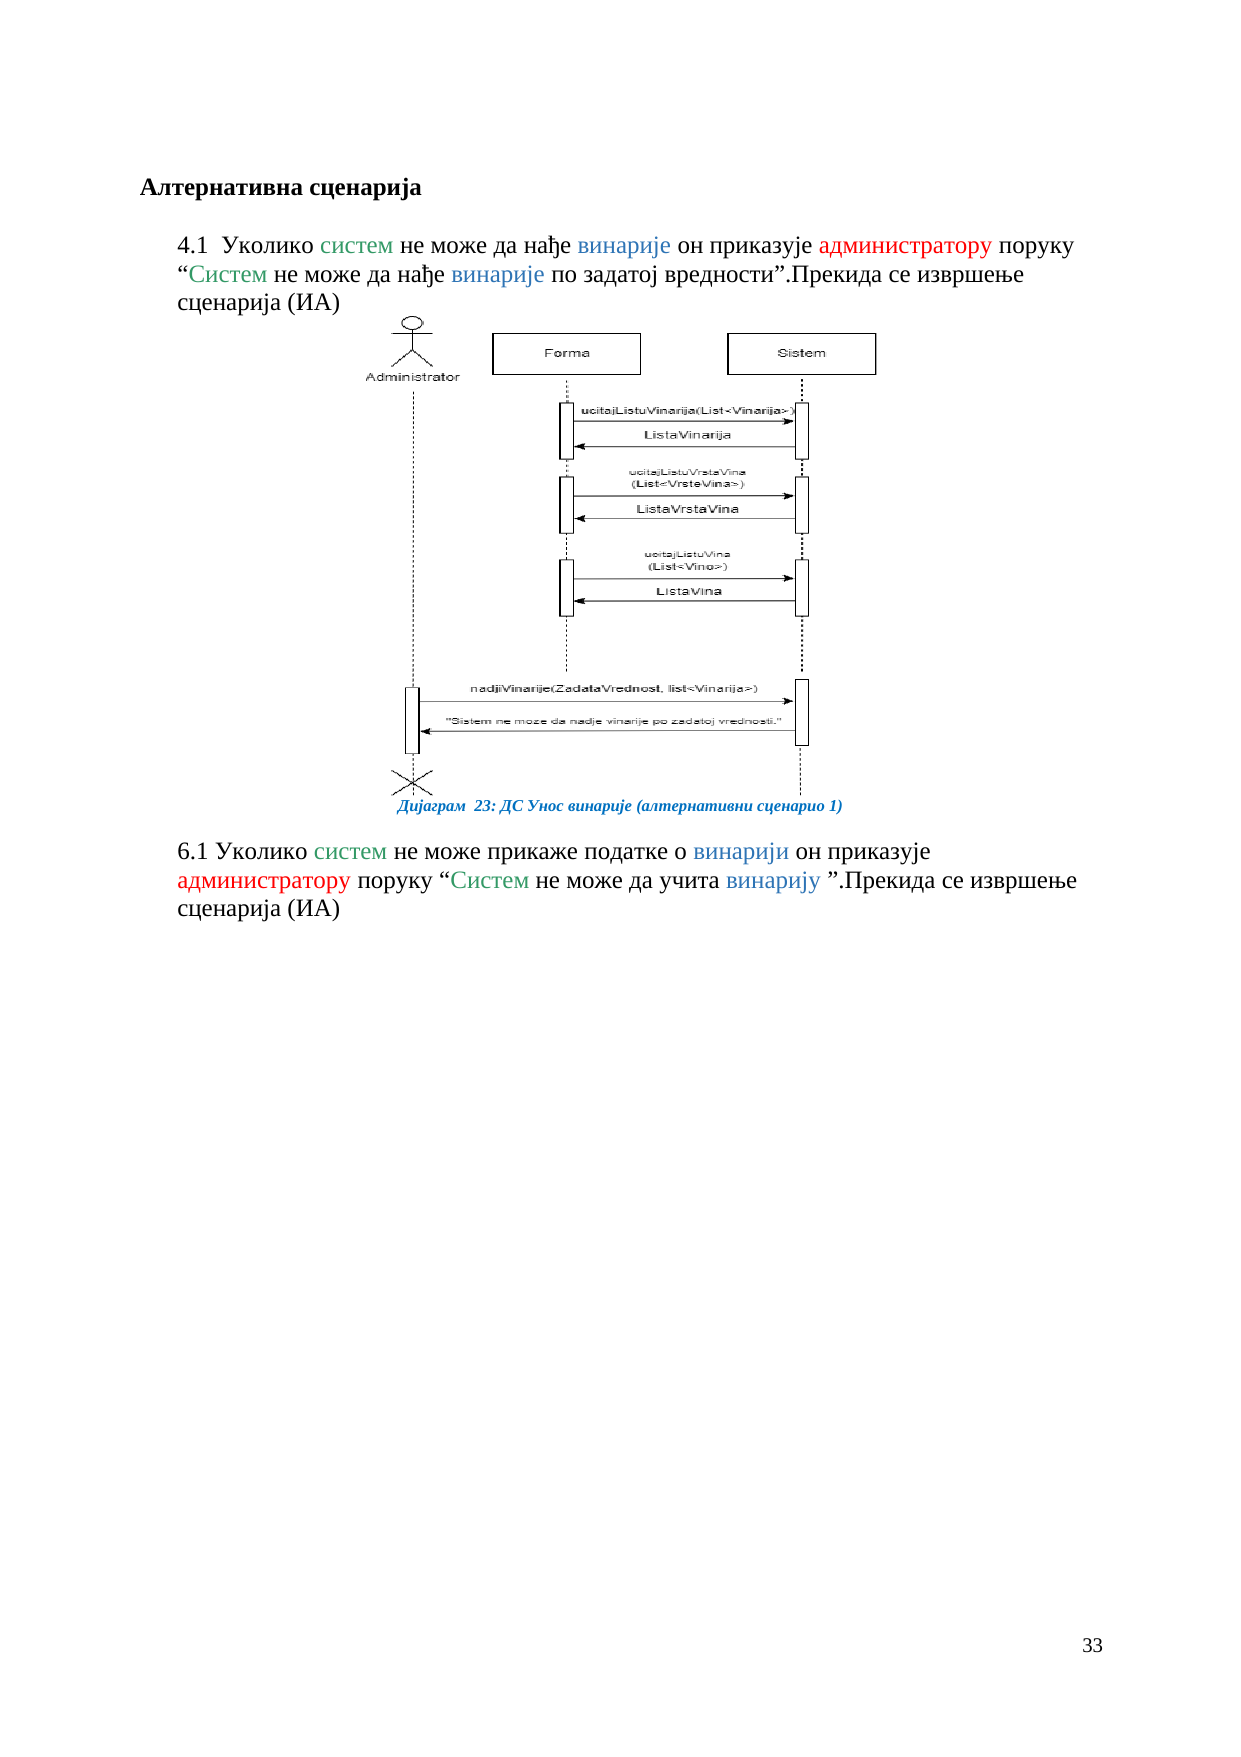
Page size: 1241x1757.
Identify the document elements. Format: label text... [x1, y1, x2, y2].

text Алтернативна сценарија [139, 172, 1103, 201]
text Дијаграм 23: ДС Унос винарије (алтернативни сценарио 1) [139, 796, 1103, 815]
picture [366, 316, 877, 796]
text 6.1 Уколико систем не може прикаже податке о винарији он приказује администратору поруку “Систем не може да учита винарију ”.Прекида се извршење сценарија (ИА) [177, 836, 1103, 922]
text 4.1 Уколико систем не може да нађе винарије он приказује администратору поруку “Систем не може да нађе винарије по задатој вредности”.Прекида се извршење сценарија (ИА) [177, 230, 1103, 316]
